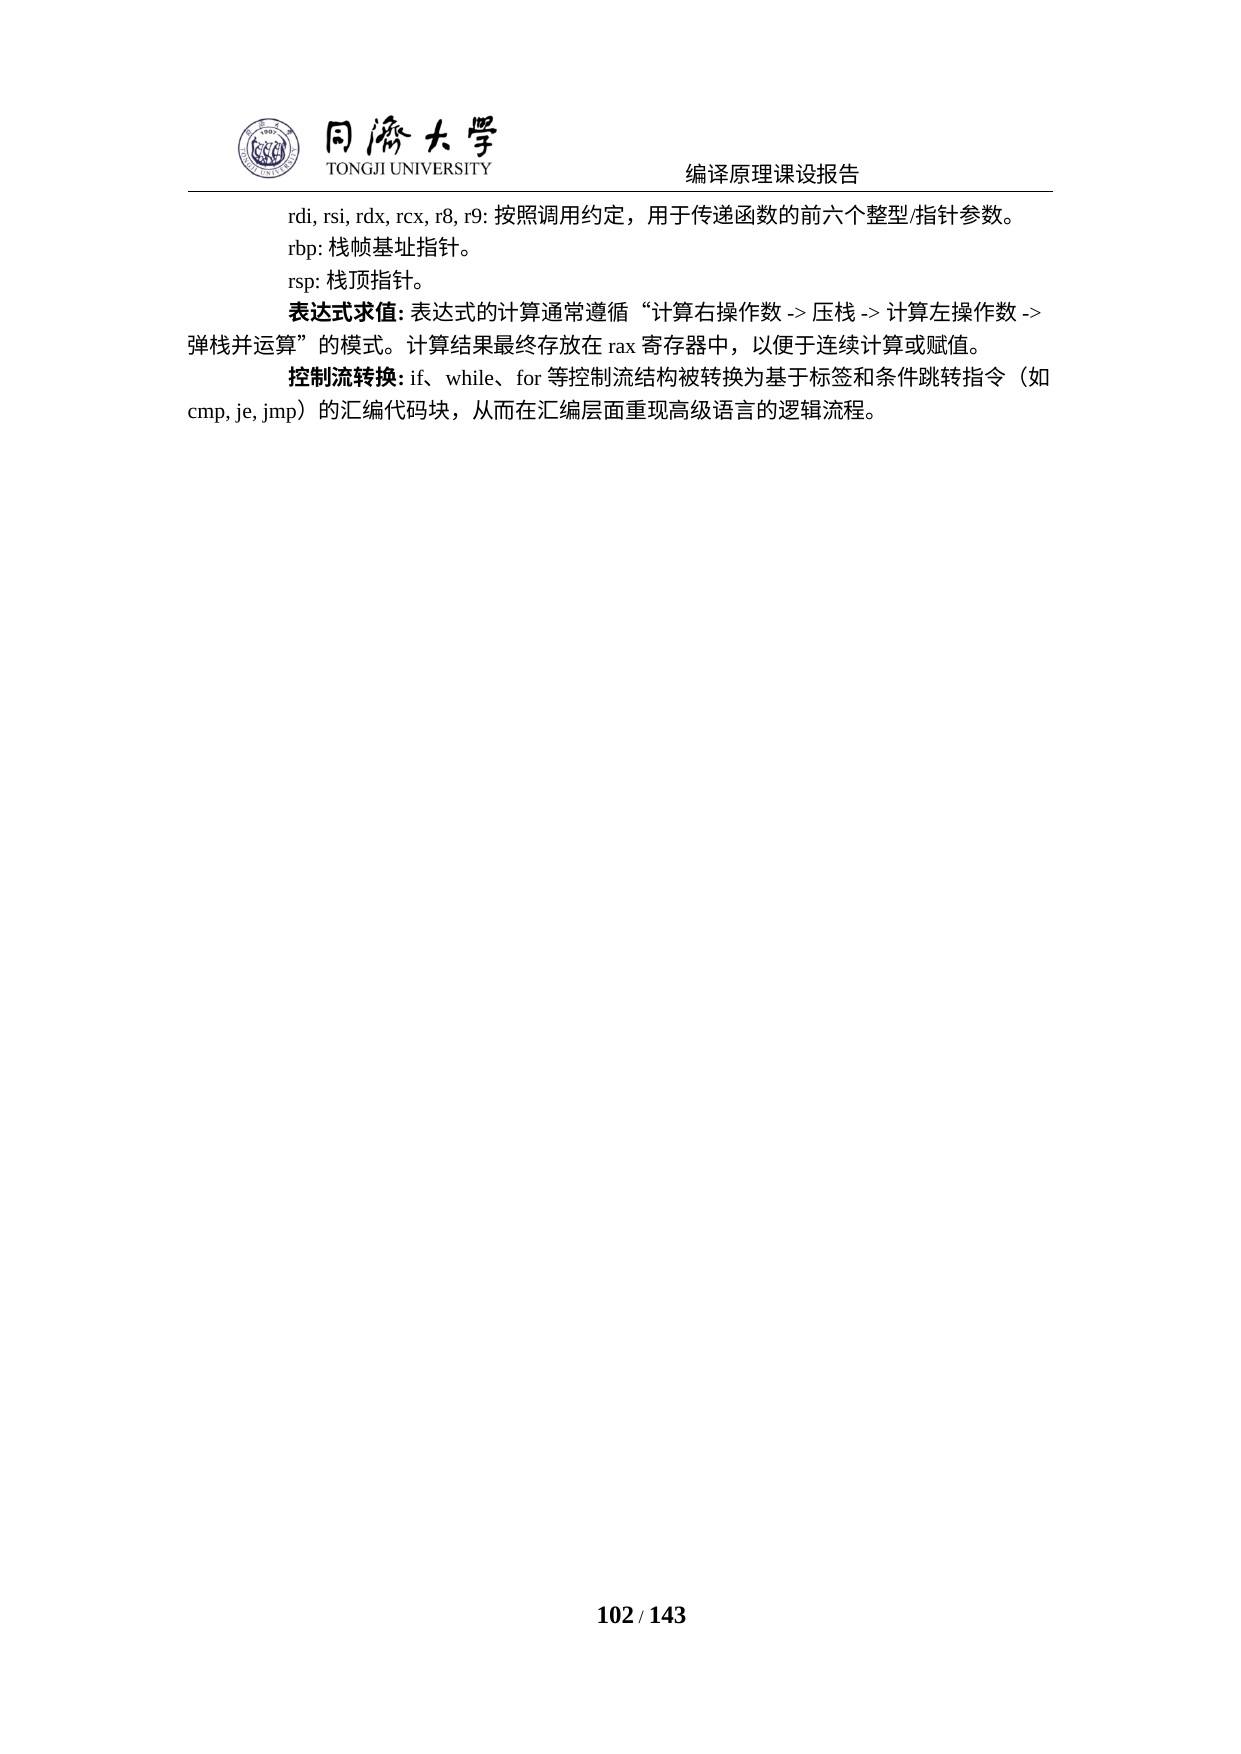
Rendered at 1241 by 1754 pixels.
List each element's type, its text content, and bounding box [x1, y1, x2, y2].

text rbp: 栈帧基址指针。 [187, 230, 1053, 262]
text 控制流转换: if、while、for 等控制流结构被转换为基于标签和条件跳转指令（如 cmp, je, jmp）的汇编代码块，从而在汇编层面重现高级语言的逻辑流程。 [187, 360, 1053, 425]
picture [231, 110, 503, 183]
text rsp: 栈顶指针。 [187, 262, 1053, 295]
text rdi, rsi, rdx, rcx, r8, r9: 按照调用约定，用于传递函数的前六个整型/指针参数。 [187, 197, 1053, 230]
text 表达式求值: 表达式的计算通常遵循“计算右操作数 -> 压栈 -> 计算左操作数 -> 弹栈并运算”的模式。计算结果最终存放在 rax 寄存器中，以便于连续计算或赋值。 [187, 295, 1053, 360]
